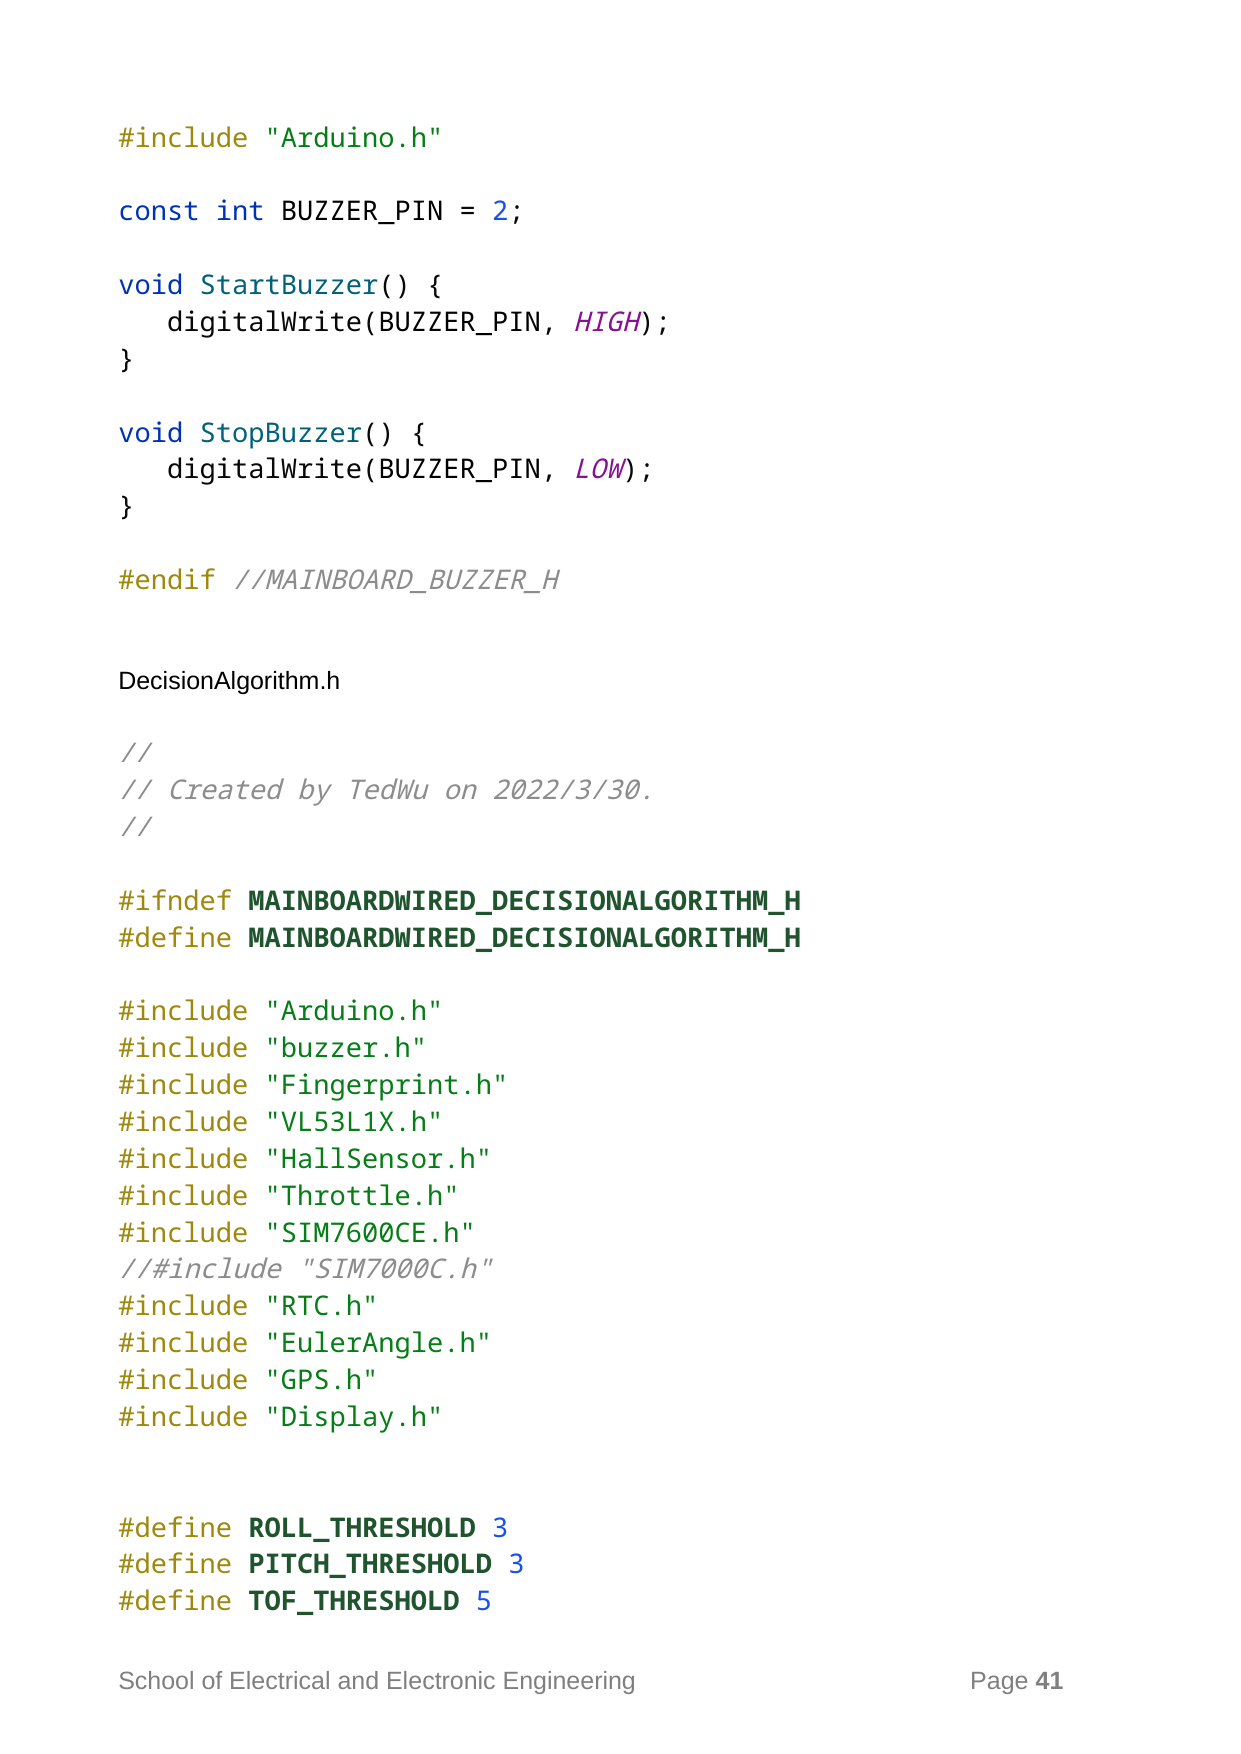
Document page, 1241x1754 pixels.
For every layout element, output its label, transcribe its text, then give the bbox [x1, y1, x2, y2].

text DecisionAlgorithm.h [118, 666, 1122, 694]
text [118, 118, 1122, 597]
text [118, 734, 1122, 1619]
